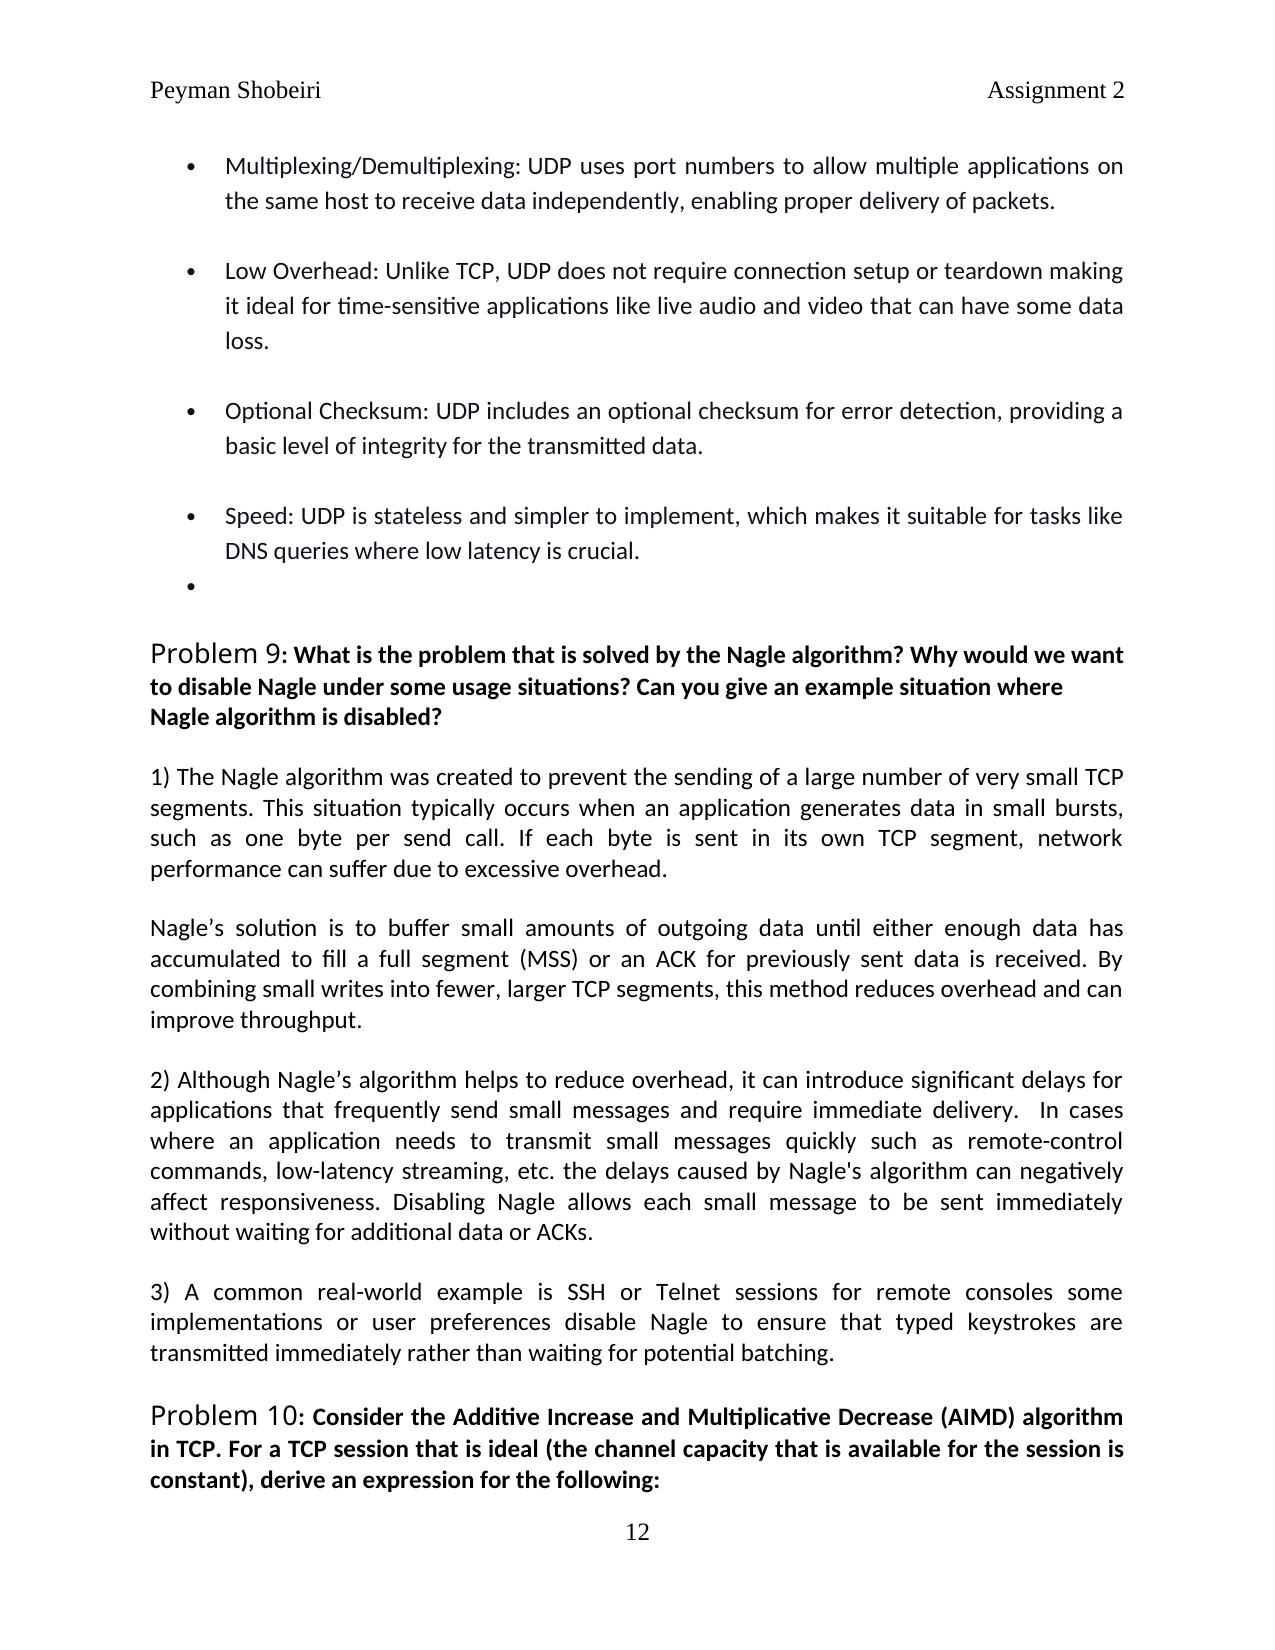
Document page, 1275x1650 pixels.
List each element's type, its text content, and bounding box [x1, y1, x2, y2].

list Low Overhead: Unlike TCP, UDP does not require connection setup or teardown making it ideal for time-sensitive applications like live audio and video that can have some data loss. [187, 255, 1125, 356]
text 3) A common real-world example is SSH or Telnet sessions for remote consoles some implementations or user preferences disable Nagle to ensure that typed keystrokes are transmitted immediately rather than waiting for potential batching. [150, 1276, 1125, 1368]
text Problem 9: What is the problem that is solved by the Nagle algorithm? Why would we want to disable Nagle under some usage situations? Can you give an example situation where Nagle algorithm is disabled? [150, 634, 1125, 732]
text 2) Although Nagle’s algorithm helps to reduce overhead, it can introduce significant delays for applications that frequently send small messages and require immediate delivery. In cases where an application needs to transmit small messages quickly such as remote-control commands, low-latency streaming, etc. the delays caused by Nagle's algorithm can negatively affect responsiveness. Disabling Nagle allows each small message to be sent immediately without waiting for additional data or ACKs. [150, 1064, 1125, 1247]
text Nagle’s solution is to buffer small amounts of outgoing data until either enough data has accumulated to fill a full segment (MSS) or an ACK for previously sent data is received. By combining small writes into fewer, larger TCP segments, this method reduces overhead and can improve throughput. [150, 912, 1125, 1034]
text 1) The Nagle algorithm was created to prevent the sending of a large number of very small TCP segments. This situation typically occurs when an application generates data in small bursts, such as one byte per send call. If each byte is sent in its own TCP segment, network performance can suffer due to excessive overhead. [150, 761, 1125, 883]
list Speed: UDP is stateless and simpler to implement, which makes it suitable for tasks like DNS queries where low latency is crucial. [187, 500, 1125, 566]
list Optional Checksum: UDP includes an optional checksum for error detection, providing a basic level of integrity for the transmitted data. [187, 395, 1125, 461]
list Multiplexing/Demultiplexing: UDP uses port numbers to allow multiple applications on the same host to receive data independently, enabling proper delivery of packets. [187, 150, 1125, 216]
text Problem 10: Consider the Additive Increase and Multiplicative Decrease (AIMD) algorithm in TCP. For a TCP session that is ideal (the channel capacity that is available for the session is constant), derive an expression for the following: [150, 1397, 1125, 1495]
